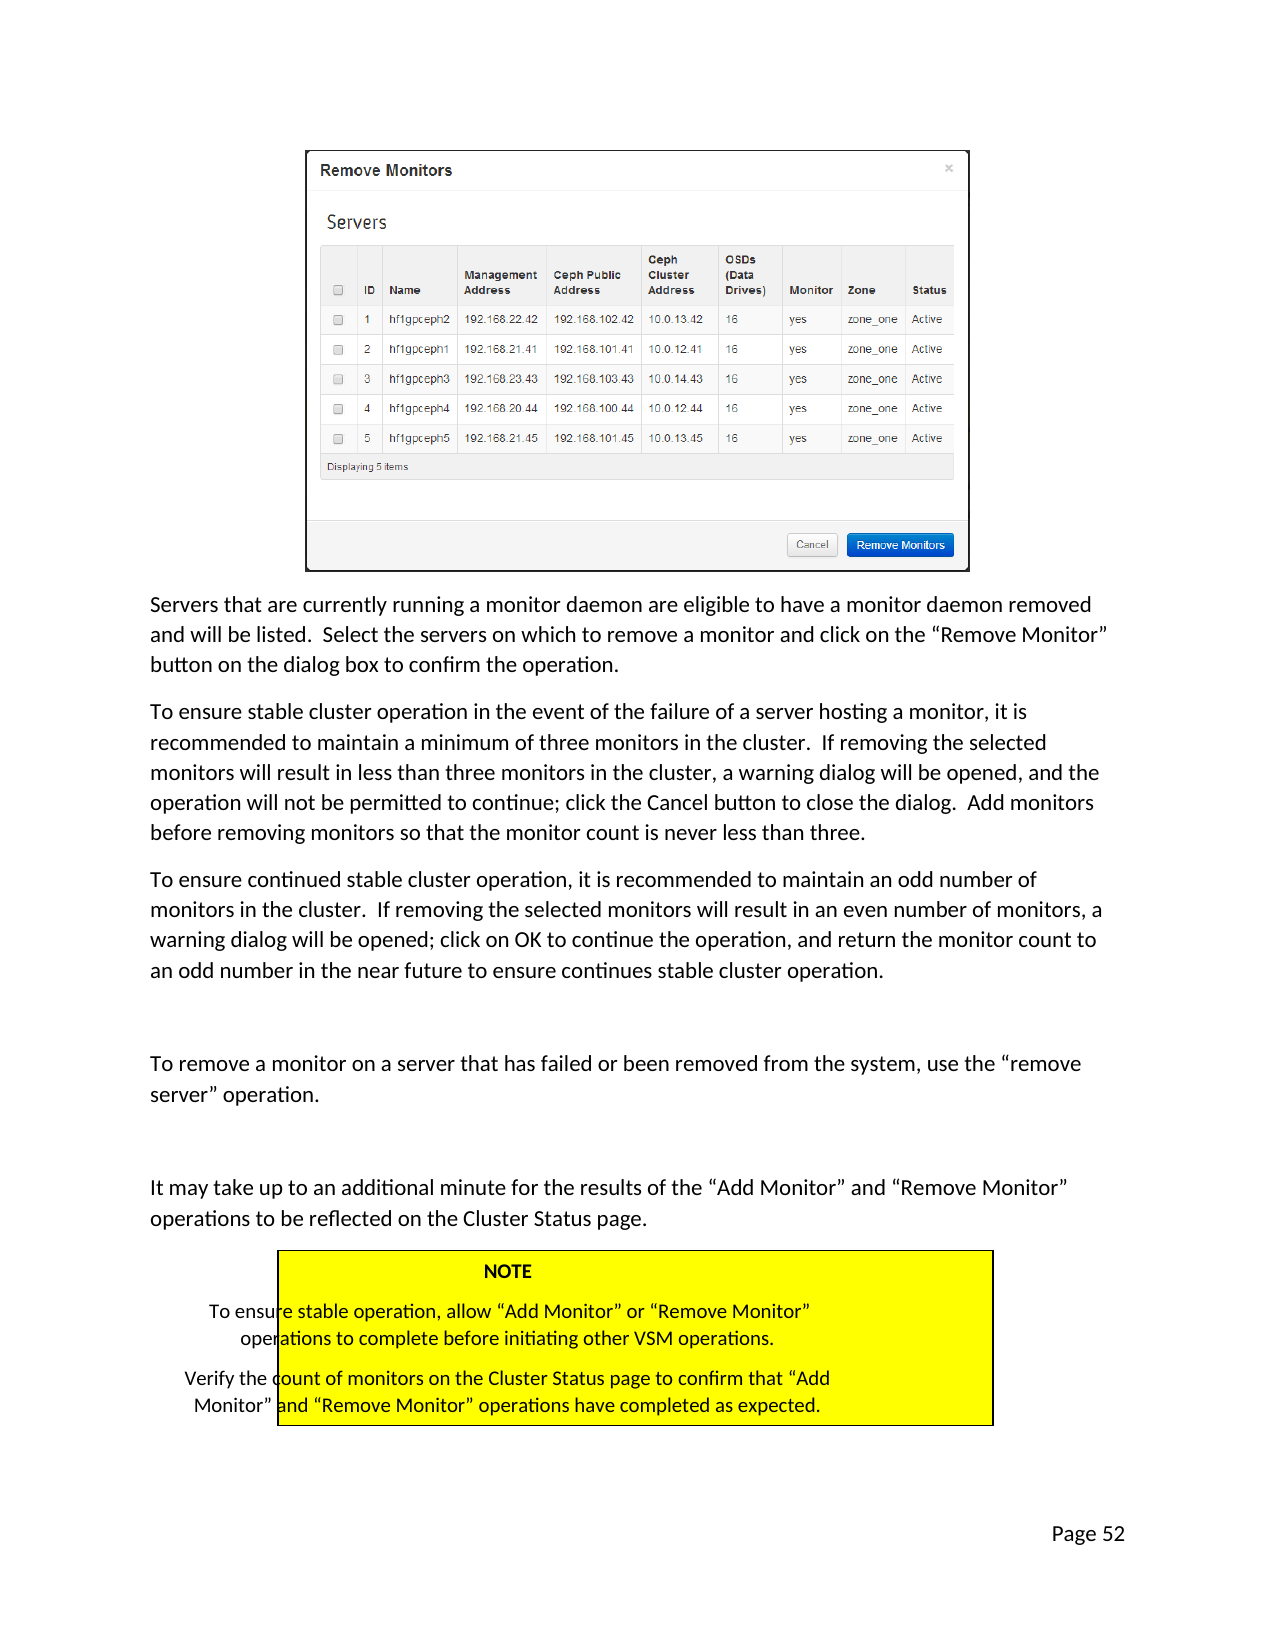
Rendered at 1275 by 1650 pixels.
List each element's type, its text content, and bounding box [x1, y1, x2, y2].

picture [305, 150, 970, 572]
text To remove a monitor on a server that has failed or been removed from the system, use the “remove server” operation. [150, 1049, 1125, 1108]
text It may take up to an additional minute for the results of the “Add Monitor” and “Remove Monitor” operations to be reflected on the Cluster Status page. [150, 1173, 1125, 1232]
text To ensure stable cluster operation in the event of the failure of a server hosting a monitor, it is recommended to maintain a minimum of three monitors in the cluster. If removing the selected monitors will result in less than three monitors in the cluster, a warning dialog will be opened, and the operation will not be permitted to continue; click the Cancel button to close the dialog. Add monitors before removing monitors so that the monitor count is never less than three. [150, 697, 1125, 846]
text To ensure continued stable cluster operation, it is recommended to maintain an odd number of monitors in the cluster. If removing the selected monitors will result in an even number of monitors, a warning dialog will be opened; click on OK to continue the operation, and return the monitor count to an odd number in the near future to ensure continues stable cluster operation. [150, 865, 1125, 984]
text Servers that are currently running a monitor daemon are eligible to have a monitor daemon removed and will be listed. Select the servers on which to remove a monitor and click on the “Remove Monitor” button on the dialog box to confirm the operation. [150, 590, 1125, 678]
